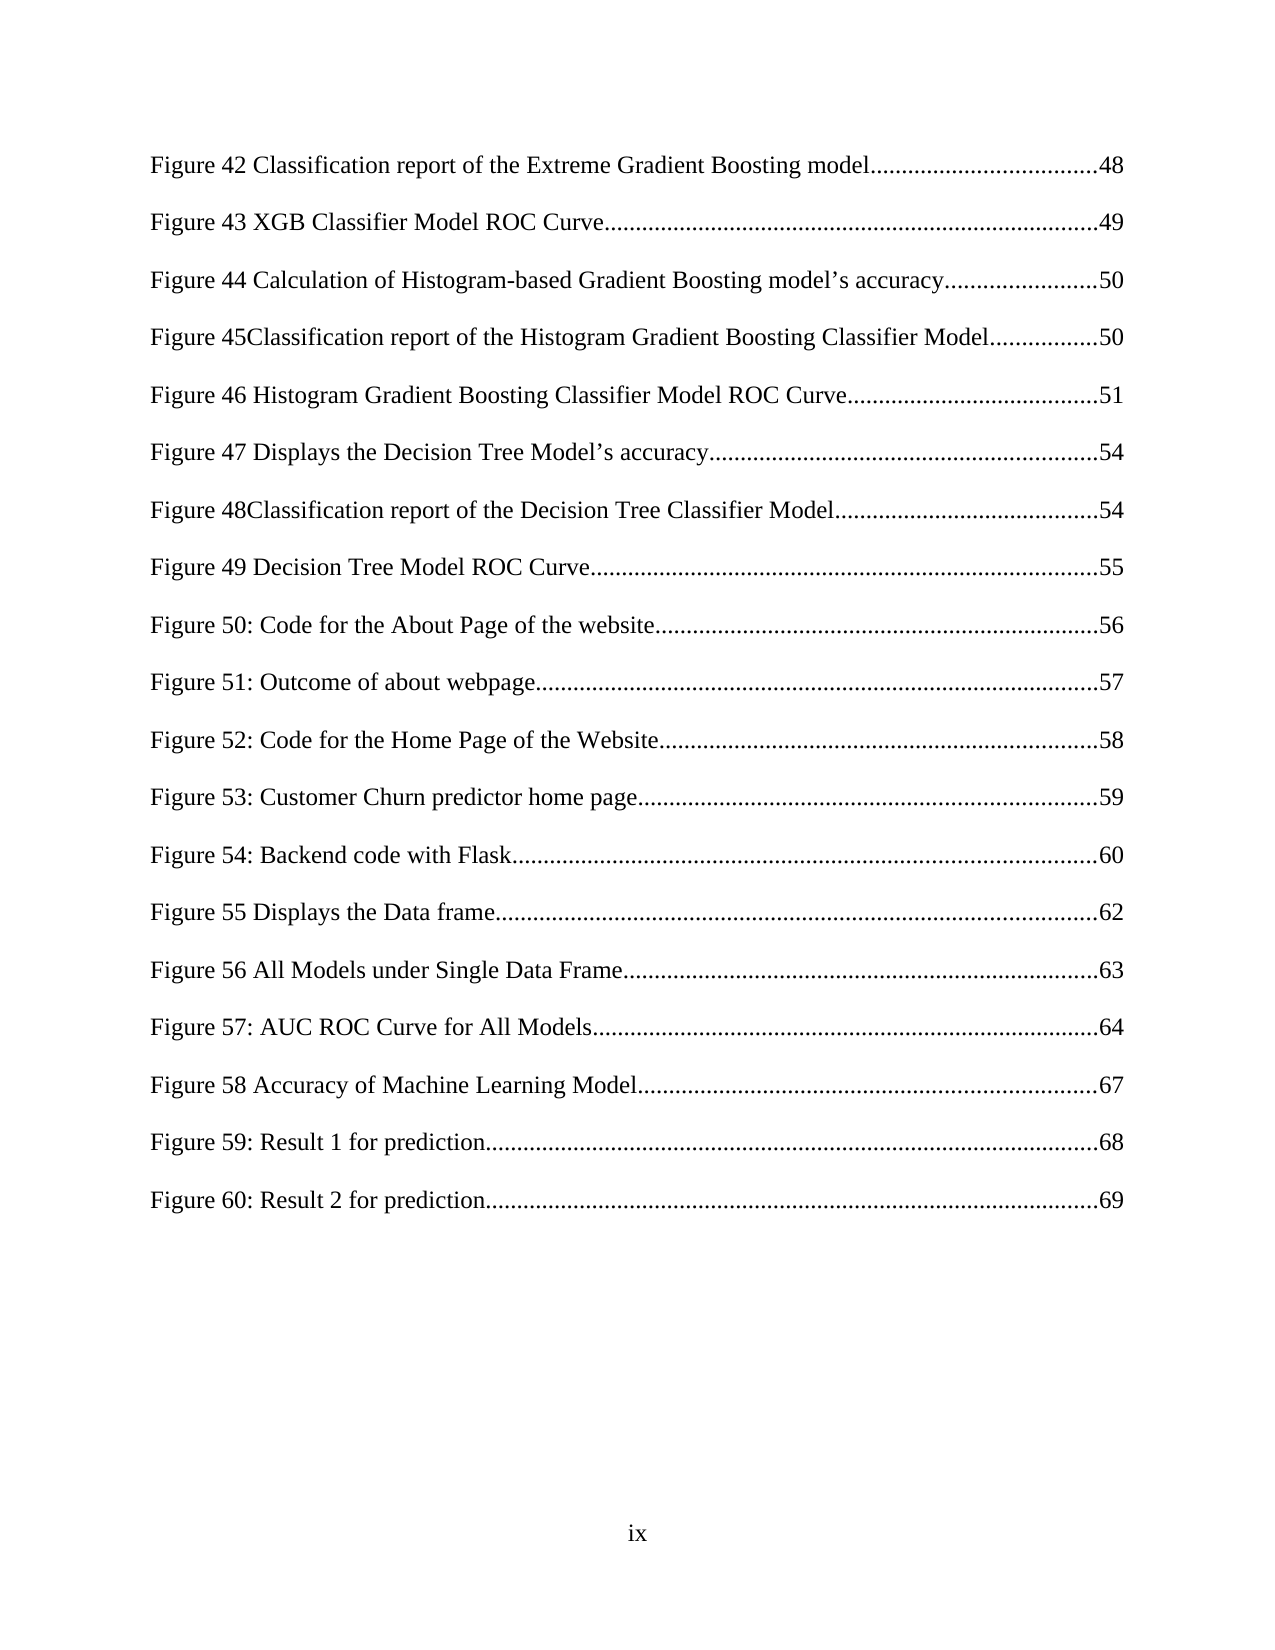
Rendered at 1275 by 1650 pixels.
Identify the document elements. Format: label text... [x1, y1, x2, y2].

text Figure 42 Classification report of the Extreme Gradient Boosting model 48 [150, 150, 1125, 179]
text Figure 45Classification report of the Histogram Gradient Boosting Classifier Model 50 [150, 322, 1125, 351]
text Figure 43 XGB Classifier Model ROC Curve 49 [150, 207, 1125, 236]
text Figure 60: Result 2 for prediction 69 [150, 1185, 1125, 1214]
text Figure 46 Histogram Gradient Boosting Classifier Model ROC Curve 51 [150, 380, 1125, 409]
text Figure 52: Code for the Home Page of the Website 58 [150, 725, 1125, 754]
text Figure 56 All Models under Single Data Frame 63 [150, 955, 1125, 984]
text Figure 51: Outcome of about webpage 57 [150, 667, 1125, 696]
text Figure 55 Displays the Data frame 62 [150, 897, 1125, 926]
text Figure 49 Decision Tree Model ROC Curve 55 [150, 552, 1125, 581]
text Figure 54: Backend code with Flask 60 [150, 840, 1125, 869]
text Figure 59: Result 1 for prediction 68 [150, 1127, 1125, 1156]
text Figure 48Classification report of the Decision Tree Classifier Model 54 [150, 495, 1125, 524]
text Figure 44 Calculation of Histogram-based Gradient Boosting model’s accuracy 50 [150, 265, 1125, 294]
text Figure 47 Displays the Decision Tree Model’s accuracy 54 [150, 437, 1125, 466]
text Figure 58 Accuracy of Machine Learning Model 67 [150, 1070, 1125, 1099]
text Figure 53: Customer Churn predictor home page 59 [150, 782, 1125, 811]
text Figure 57: AUC ROC Curve for All Models 64 [150, 1012, 1125, 1041]
text Figure 50: Code for the About Page of the website 56 [150, 610, 1125, 639]
